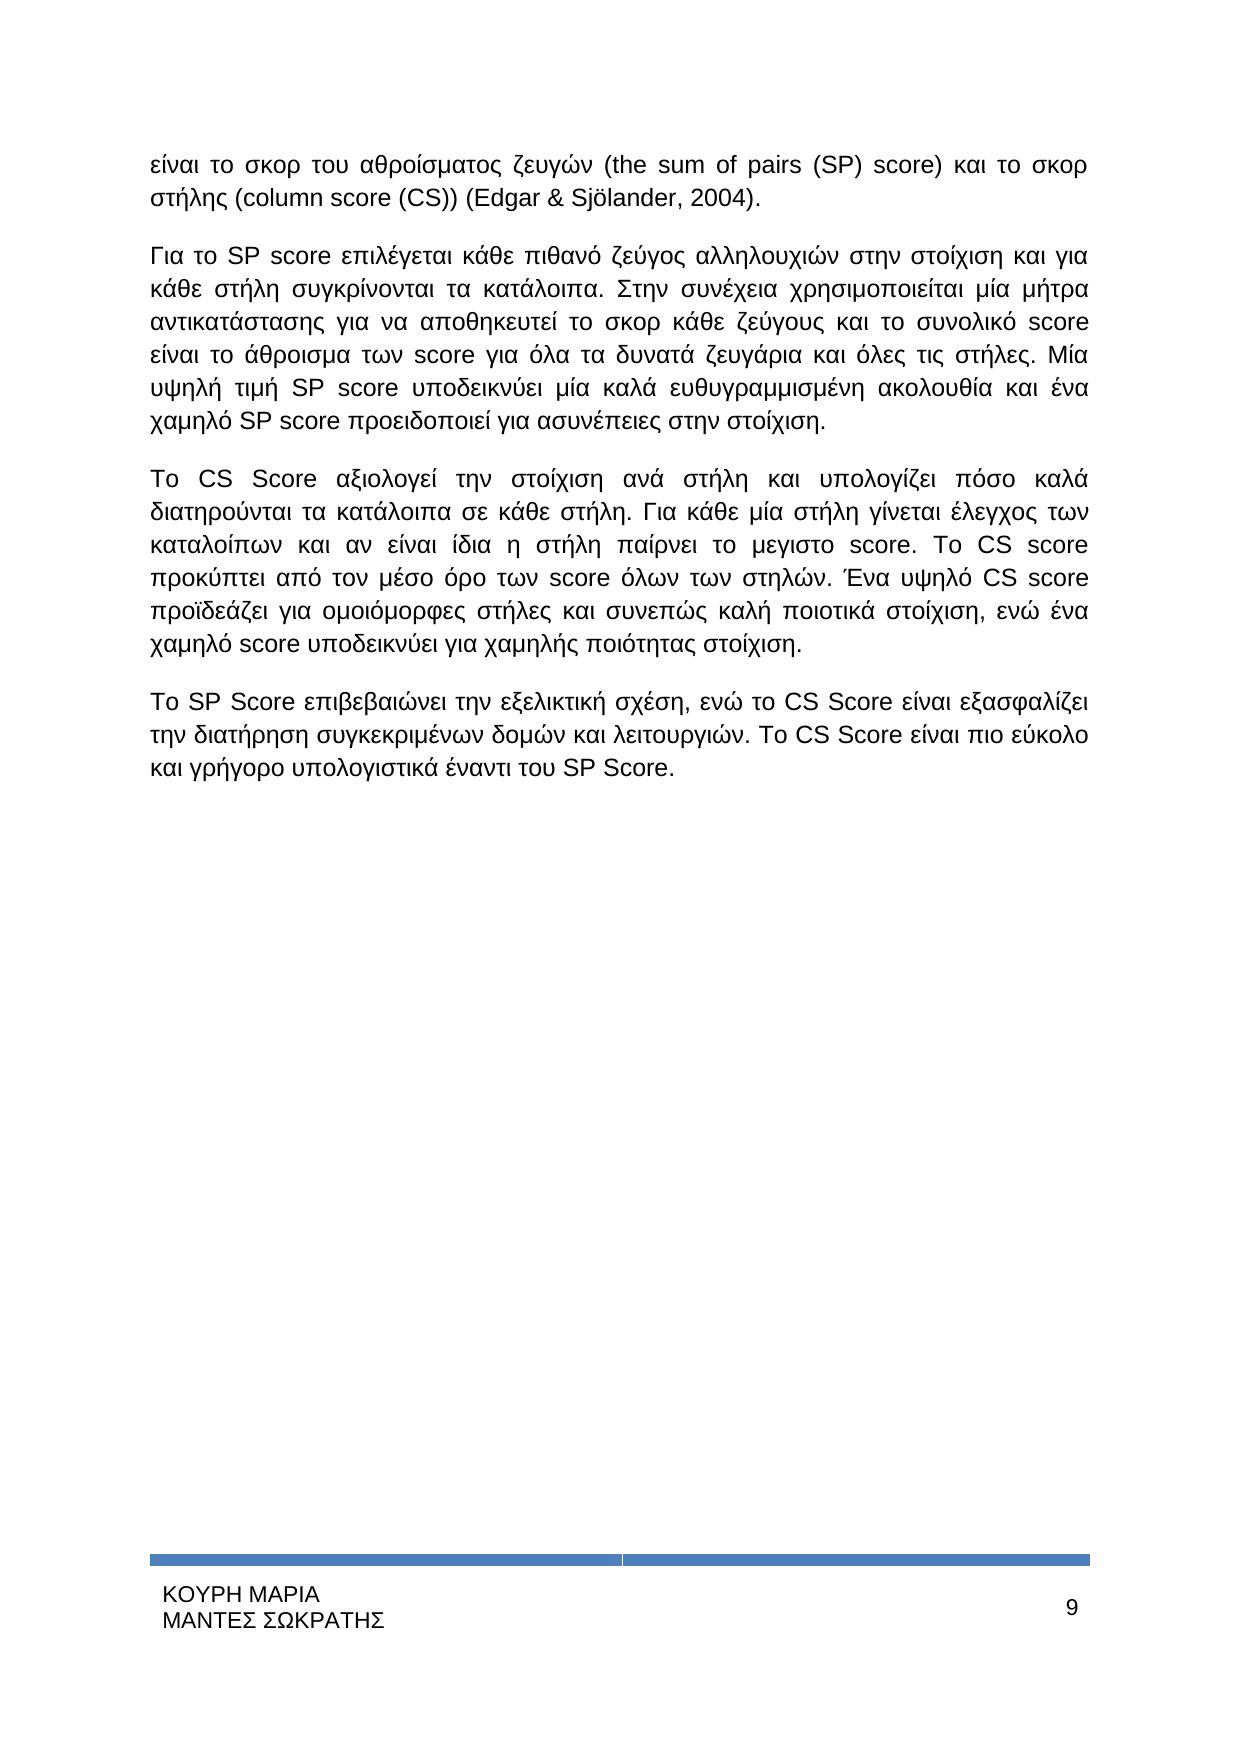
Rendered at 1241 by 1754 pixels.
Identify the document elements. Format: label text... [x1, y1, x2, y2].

text Το CS Score αξιολογεί την στοίχιση ανά στήλη και υπολογίζει πόσο καλά διατηρούνται τα κατάλοιπα σε κάθε στήλη. Για κάθε μία στήλη γίνεται έλεγχος των καταλοίπων και αν είναι ίδια η στήλη παίρνει το μεγιστο score. Το CS score προκύπτει από τον μέσο όρο των score όλων των στηλών. Ένα υψηλό CS score προϊδεάζει για ομοιόμορφες στήλες και συνεπώς καλή ποιοτικά στοίχιση, ενώ ένα χαμηλό score υποδεικνύει για χαμηλής ποιότητας στοίχιση. [150, 464, 1090, 658]
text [150, 150, 1090, 212]
text Το SP Score επιβεβαιώνει την εξελικτική σχέση, ενώ το CS Score είναι εξασφαλίζει την διατήρηση συγκεκριμένων δομών και λειτουργιών. Το CS Score είναι πιο εύκολο και γρήγορο υπολογιστικά έναντι του SP Score. [150, 687, 1090, 782]
text Για το SP score επιλέγεται κάθε πιθανό ζεύγος αλληλουχιών στην στοίχιση και για κάθε στήλη συγκρίνονται τα κατάλοιπα. Στην συνέχεια χρησιμοποιείται μία μήτρα αντικατάστασης για να αποθηκευτεί το σκορ κάθε ζεύγους και το συνολικό score είναι το άθροισμα των score για όλα τα δυνατά ζευγάρια και όλες τις στήλες. Μία υψηλή τιμή SP score υποδεικνύει μία καλά ευθυγραμμισμένη ακολουθία και ένα χαμηλό SP score προειδοποιεί για ασυνέπειες στην στοίχιση. [150, 241, 1090, 435]
